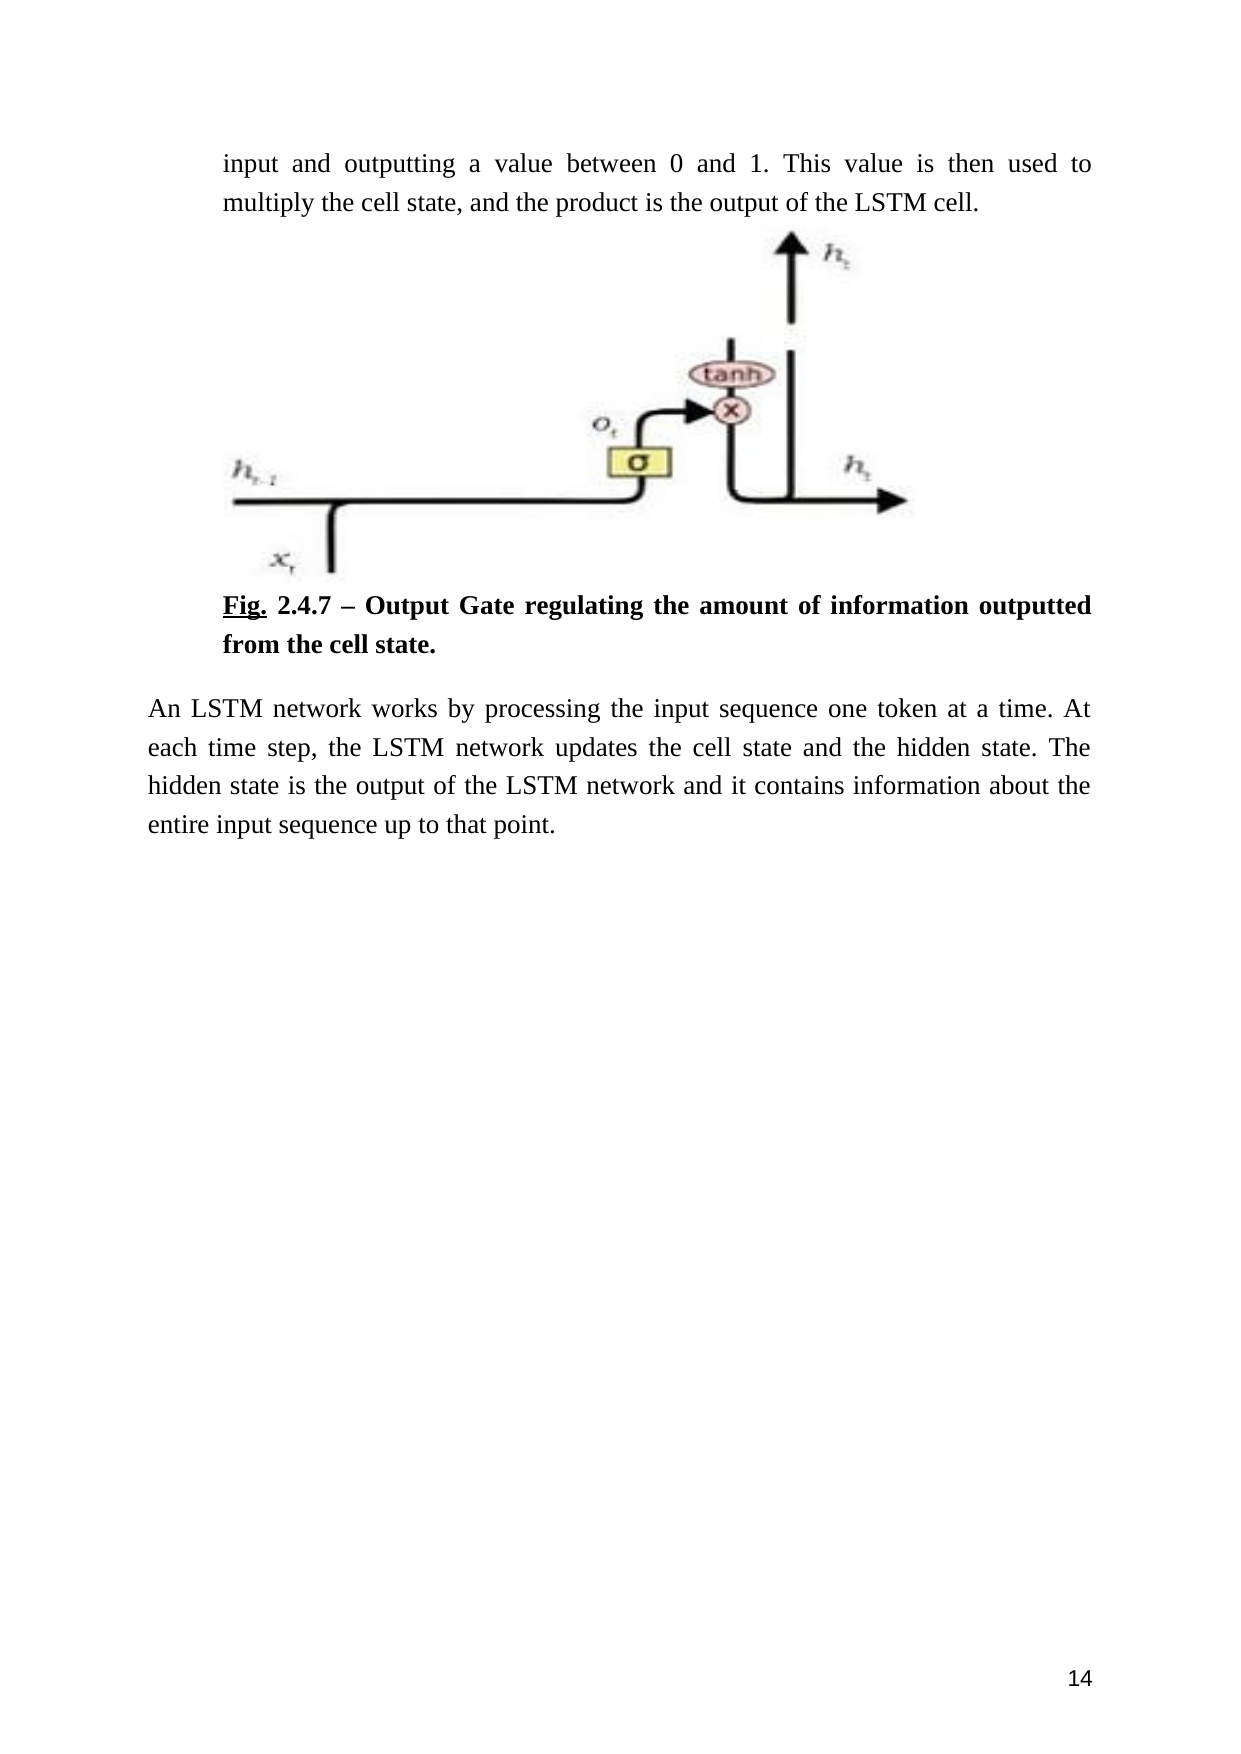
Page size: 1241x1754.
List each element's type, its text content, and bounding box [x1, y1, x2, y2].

text An LSTM network works by processing the input sequence one token at a time. At each time step, the LSTM network updates the cell state and the hidden state. The hidden state is the output of the LSTM network and it contains information about the entire input sequence up to that point. [148, 692, 1093, 839]
text Fig. 2.4.7 – Output Gate regulating the amount of information outputted from the cell state. [223, 589, 1093, 659]
picture [222, 225, 916, 583]
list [185, 148, 1093, 218]
